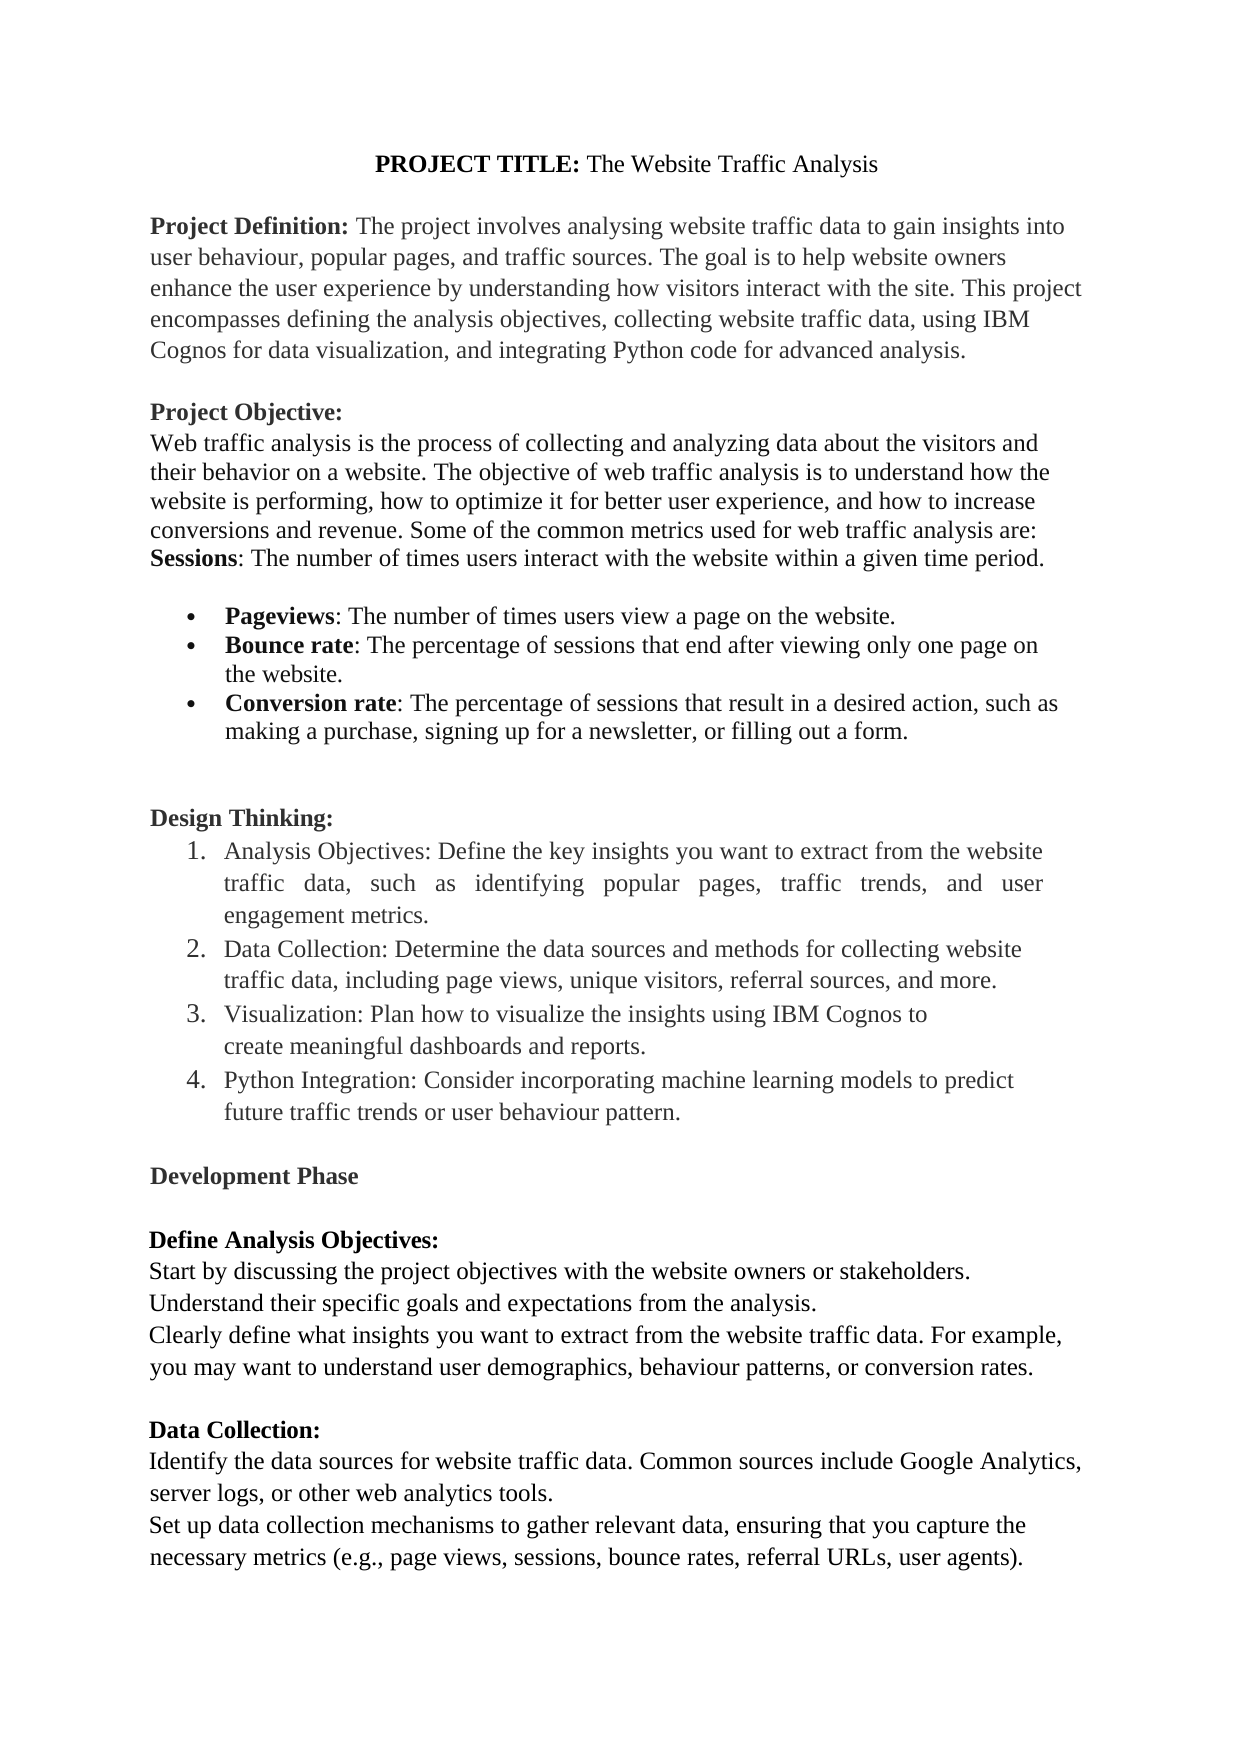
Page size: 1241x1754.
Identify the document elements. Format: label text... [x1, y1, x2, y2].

list Conversion rate: The percentage of sessions that result in a desired action, such as making a purchase, signing up for a newsletter, or filling out a form. [187, 688, 1058, 745]
text Project Definition: The project involves analysing website traffic data to gain insights into user behaviour, popular pages, and traffic sources. The goal is to help website owners enhance the user experience by understanding how visitors interact with the site. This project encompasses defining the analysis objectives, collecting website traffic data, using IBM Cognos for data visualization, and integrating Python code for advanced analysis. [150, 211, 1086, 364]
text Start by discussing the project objectives with the website owners or stakeholders. Understand their specific goals and expectations from the analysis. [148, 1256, 1079, 1317]
text Project Objective: [150, 397, 1103, 426]
list Bounce rate: The percentage of sessions that end after viewing only one page on the website. [187, 630, 1075, 688]
list Visualization: Plan how to visualize the insights using IBM Cognos to create meaningful dashboards and reports. [186, 997, 992, 1060]
text Clearly define what insights you want to extract from the website traffic data. For example, you may want to understand user demographics, behaviour patterns, or conversion rates. [148, 1320, 1079, 1381]
text PROJECT TITLE: The Website Traffic Analysis [150, 149, 1103, 178]
subtitle Data Collection: [148, 1415, 1103, 1444]
list Analysis Objectives: Define the key insights you want to extract from the website traffic data, such as identifying popular pages, traffic trends, and user engagement metrics. [186, 834, 1043, 928]
subtitle Define Analysis Objectives: [148, 1225, 1103, 1254]
text Set up data collection mechanisms to gather relevant data, ensuring that you capture the necessary metrics (e.g., page views, sessions, bounce rates, referral URLs, user agents). [148, 1510, 1103, 1570]
text Design Thinking: [150, 803, 1103, 832]
list Data Collection: Determine the data sources and methods for collecting website traffic data, including page views, unique visitors, referral sources, and more. [186, 932, 1088, 994]
list Pageviews: The number of times users view a page on the website. [187, 601, 1103, 630]
text Identify the data sources for website traffic data. Common sources include Google Analytics, server logs, or other web analytics tools. [148, 1446, 1103, 1507]
list Python Integration: Consider incorporating machine learning models to predict future traffic trends or user behaviour pattern. [186, 1063, 1079, 1125]
text Web traffic analysis is the process of collecting and analyzing data about the visitors and their behavior on a website. The objective of web traffic analysis is to understand how the website is performing, how to optimize it for better user experience, and how to increase conversions and revenue. Some of the common metrics used for web traffic analysis are: Sessions: The number of times users interact with the website within a given time period. [150, 428, 1079, 572]
text Development Phase [150, 1161, 1103, 1189]
